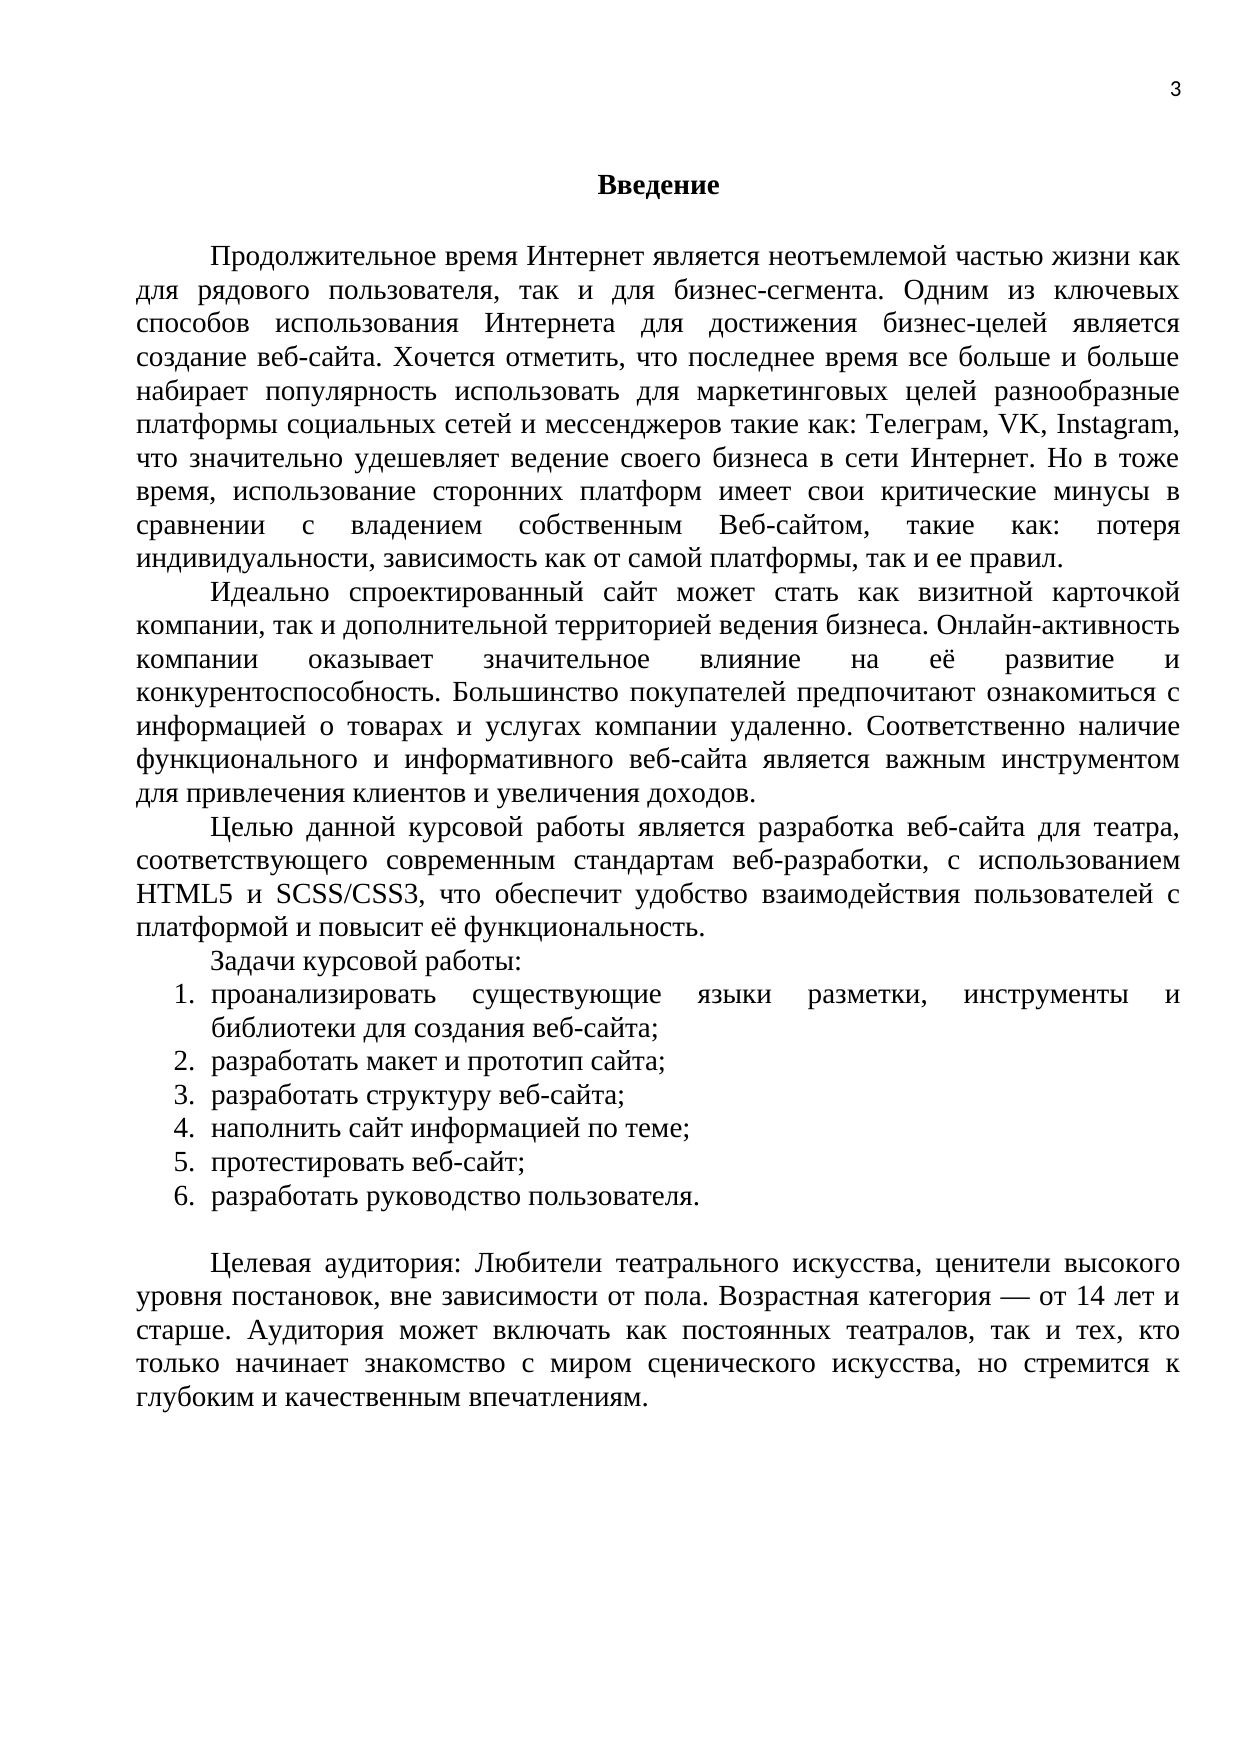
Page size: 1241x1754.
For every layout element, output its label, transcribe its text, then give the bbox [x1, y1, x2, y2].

list разработать структуру веб-сайта; [173, 1077, 1181, 1111]
text Идеально спроектированный сайт может стать как визитной карточкой компании, так и дополнительной территорией ведения бизнеса. Онлайн-активность компании оказывает значительное влияние на её развитие и конкурентоспособность. Большинство покупателей предпочитают ознакомиться с информацией о товарах и услугах компании удаленно. Соответственно наличие функционального и информативного веб-сайта является важным инструментом для привлечения клиентов и увеличения доходов. [136, 574, 1181, 809]
list разработать макет и прототип сайта; [173, 1043, 1181, 1077]
list разработать руководство пользователя. [173, 1178, 1181, 1211]
list проанализировать существующие языки разметки, инструменты и библиотеки для создания веб-сайта; [173, 976, 1181, 1043]
text Целью данной курсовой работы является разработка веб-сайта для театра, соответствующего современным стандартам веб-разработки, с использованием HTML5 и SCSS/CSS3, что обеспечит удобство взаимодействия пользователей с платформой и повысит её функциональность. [136, 809, 1181, 943]
list наполнить сайт информацией по теме; [173, 1111, 1181, 1144]
text Задачи курсовой работы: [136, 943, 1181, 976]
subtitle Введение [136, 167, 1181, 201]
text Продолжительное время Интернет является неотъемлемой частью жизни как для рядового пользователя, так и для бизнес-сегмента. Одним из ключевых способов использования Интернета для достижения бизнес-целей является создание веб-сайта. Хочется отметить, что последнее время все больше и больше набирает популярность использовать для маркетинговых целей разнообразные платформы социальных сетей и мессенджеров такие как: Телеграм, VK, Instagram, что значительно удешевляет ведение своего бизнеса в сети Интернет. Но в тоже время, использование сторонних платформ имеет свои критические минусы в сравнении с владением собственным Веб-сайтом, такие как: потеря индивидуальности, зависимость как от самой платформы, так и ее правил. [136, 238, 1181, 574]
list протестировать веб-сайт; [173, 1144, 1181, 1178]
text Целевая аудитория: Любители театрального искусства, ценители высокого уровня постановок, вне зависимости от пола. Возрастная категория — от 14 лет и старше. Аудитория может включать как постоянных театралов, так и тех, кто только начинает знакомство с миром сценического искусства, но стремится к глубоким и качественным впечатлениям. [136, 1245, 1181, 1412]
